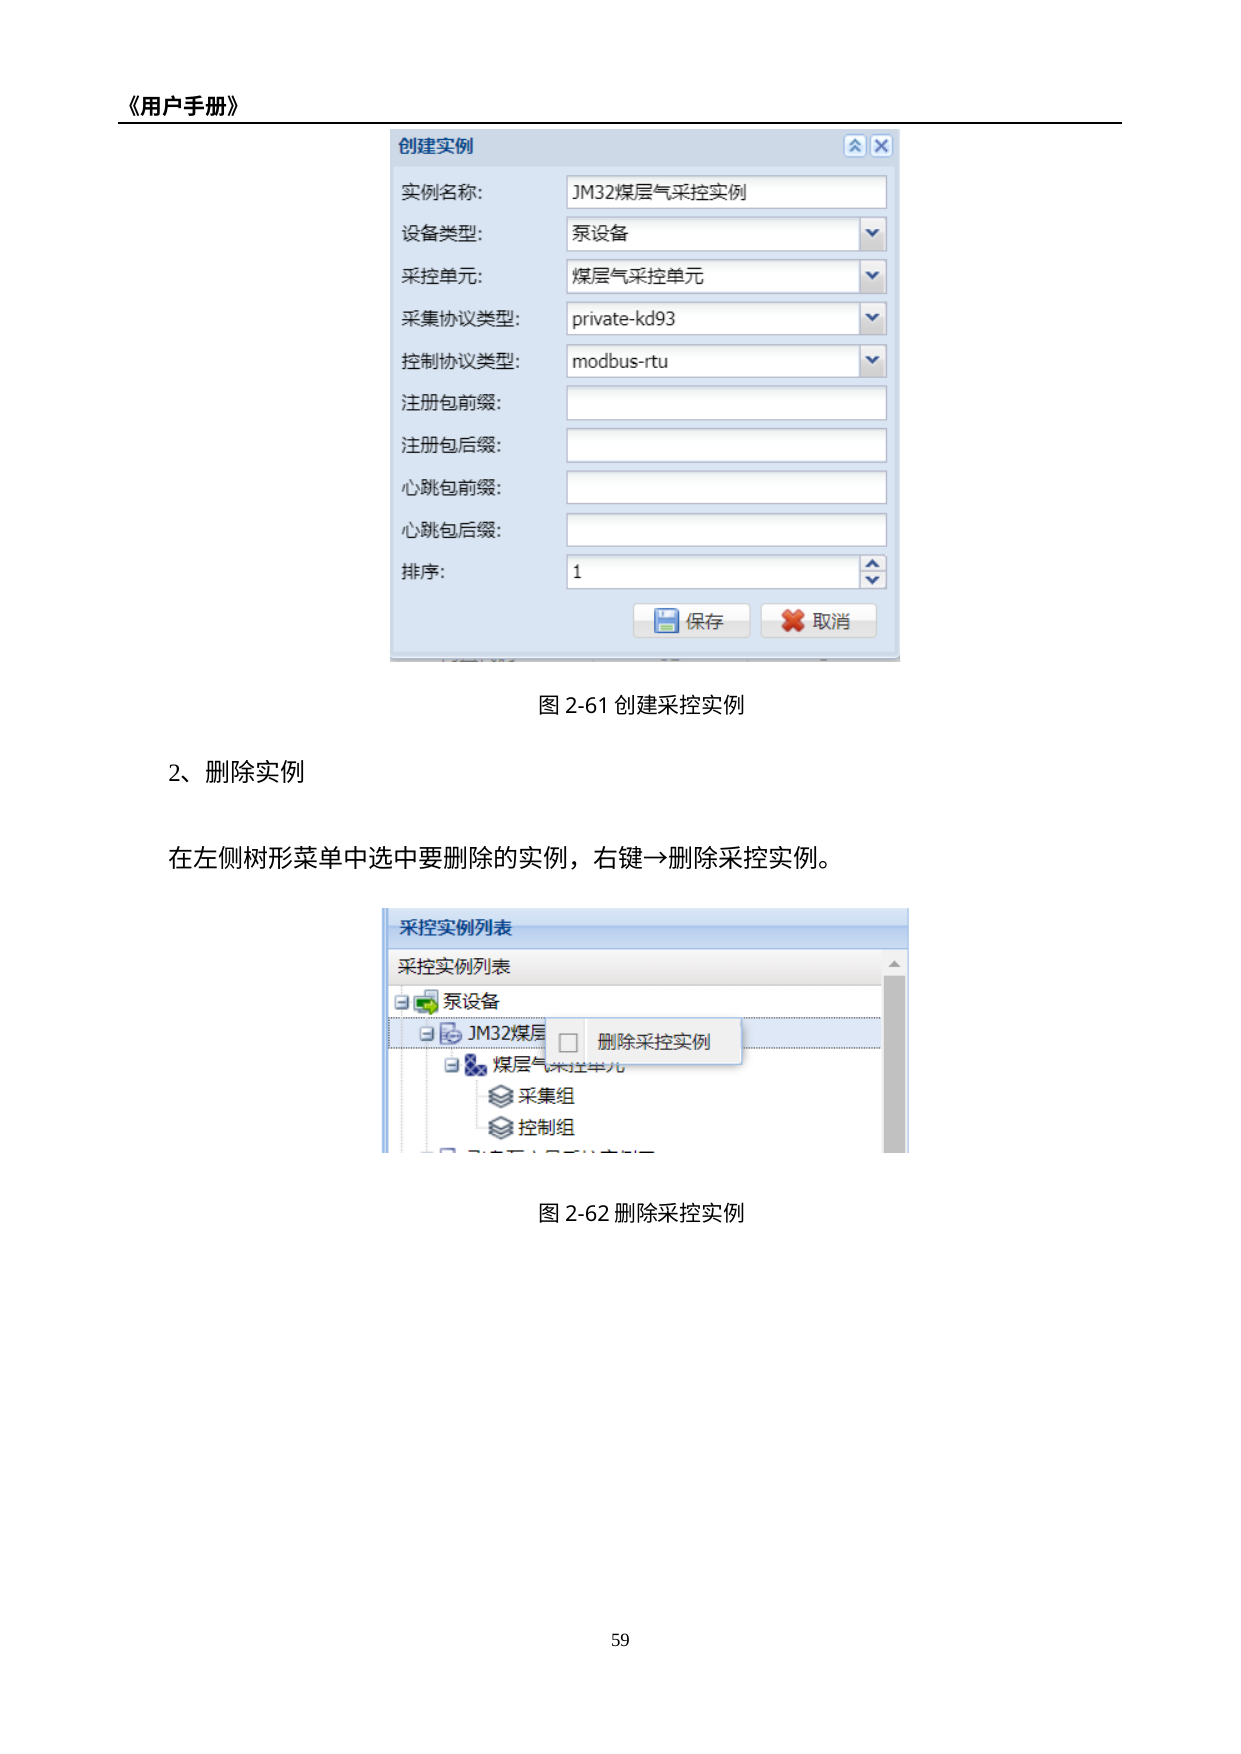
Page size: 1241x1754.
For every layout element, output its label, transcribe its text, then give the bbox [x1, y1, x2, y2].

text 图2-62删除采控实例 [118, 1195, 1122, 1229]
text 在左侧树形菜单中选中要删除的实例，右键→删除采控实例。 [118, 823, 1122, 891]
picture [381, 908, 909, 1153]
text 2、删除实例 [118, 737, 1122, 805]
text 图2-61创建采控实例 [118, 687, 1122, 721]
picture [390, 129, 901, 662]
